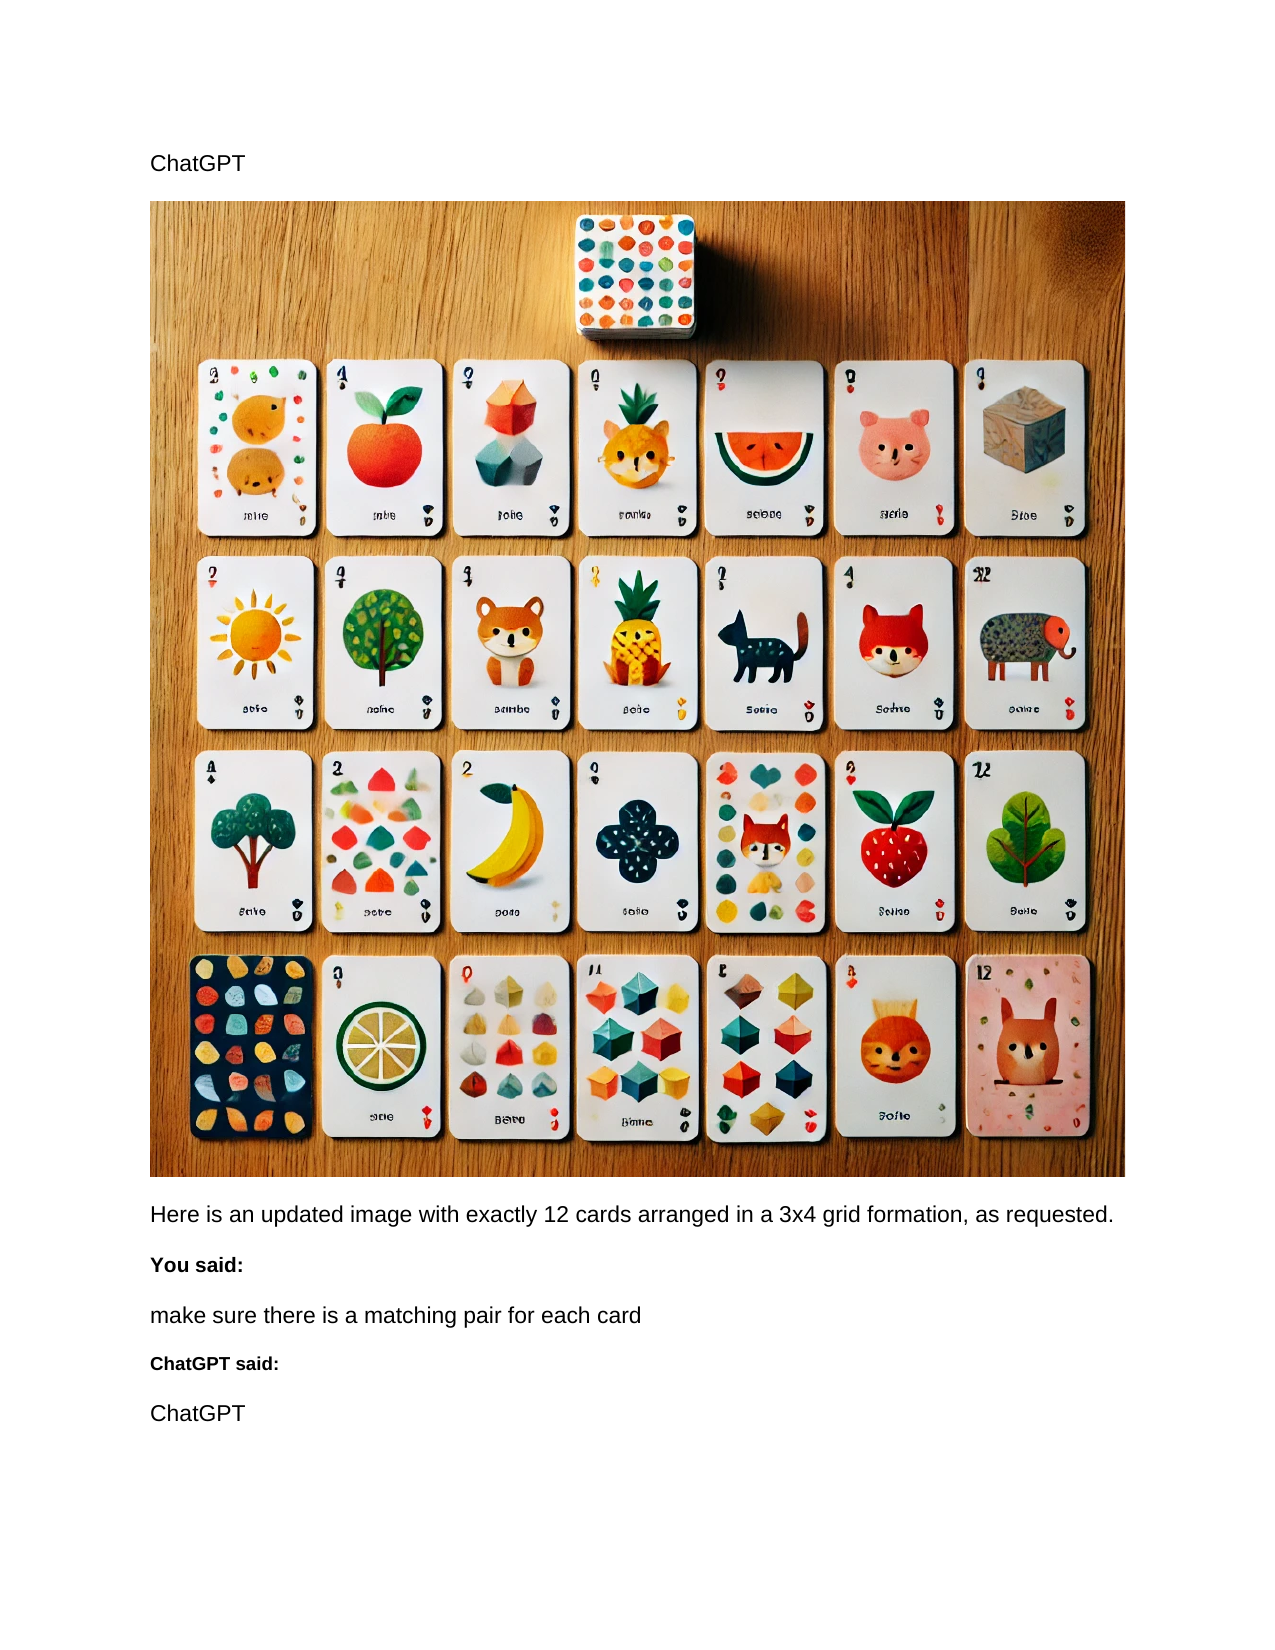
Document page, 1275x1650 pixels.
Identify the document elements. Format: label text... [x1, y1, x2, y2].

subtitle You said: [150, 1253, 1125, 1277]
text make sure there is a matching pair for each card [150, 1302, 1125, 1328]
text Here is an updated image with exactly 12 cards arranged in a 3x4 grid formation, as requested. [150, 1201, 1125, 1228]
subtitle ChatGPT said: [150, 1353, 1125, 1374]
text ChatGPT [150, 150, 1125, 176]
text ChatGPT [150, 1399, 1125, 1426]
picture [150, 201, 1125, 1177]
